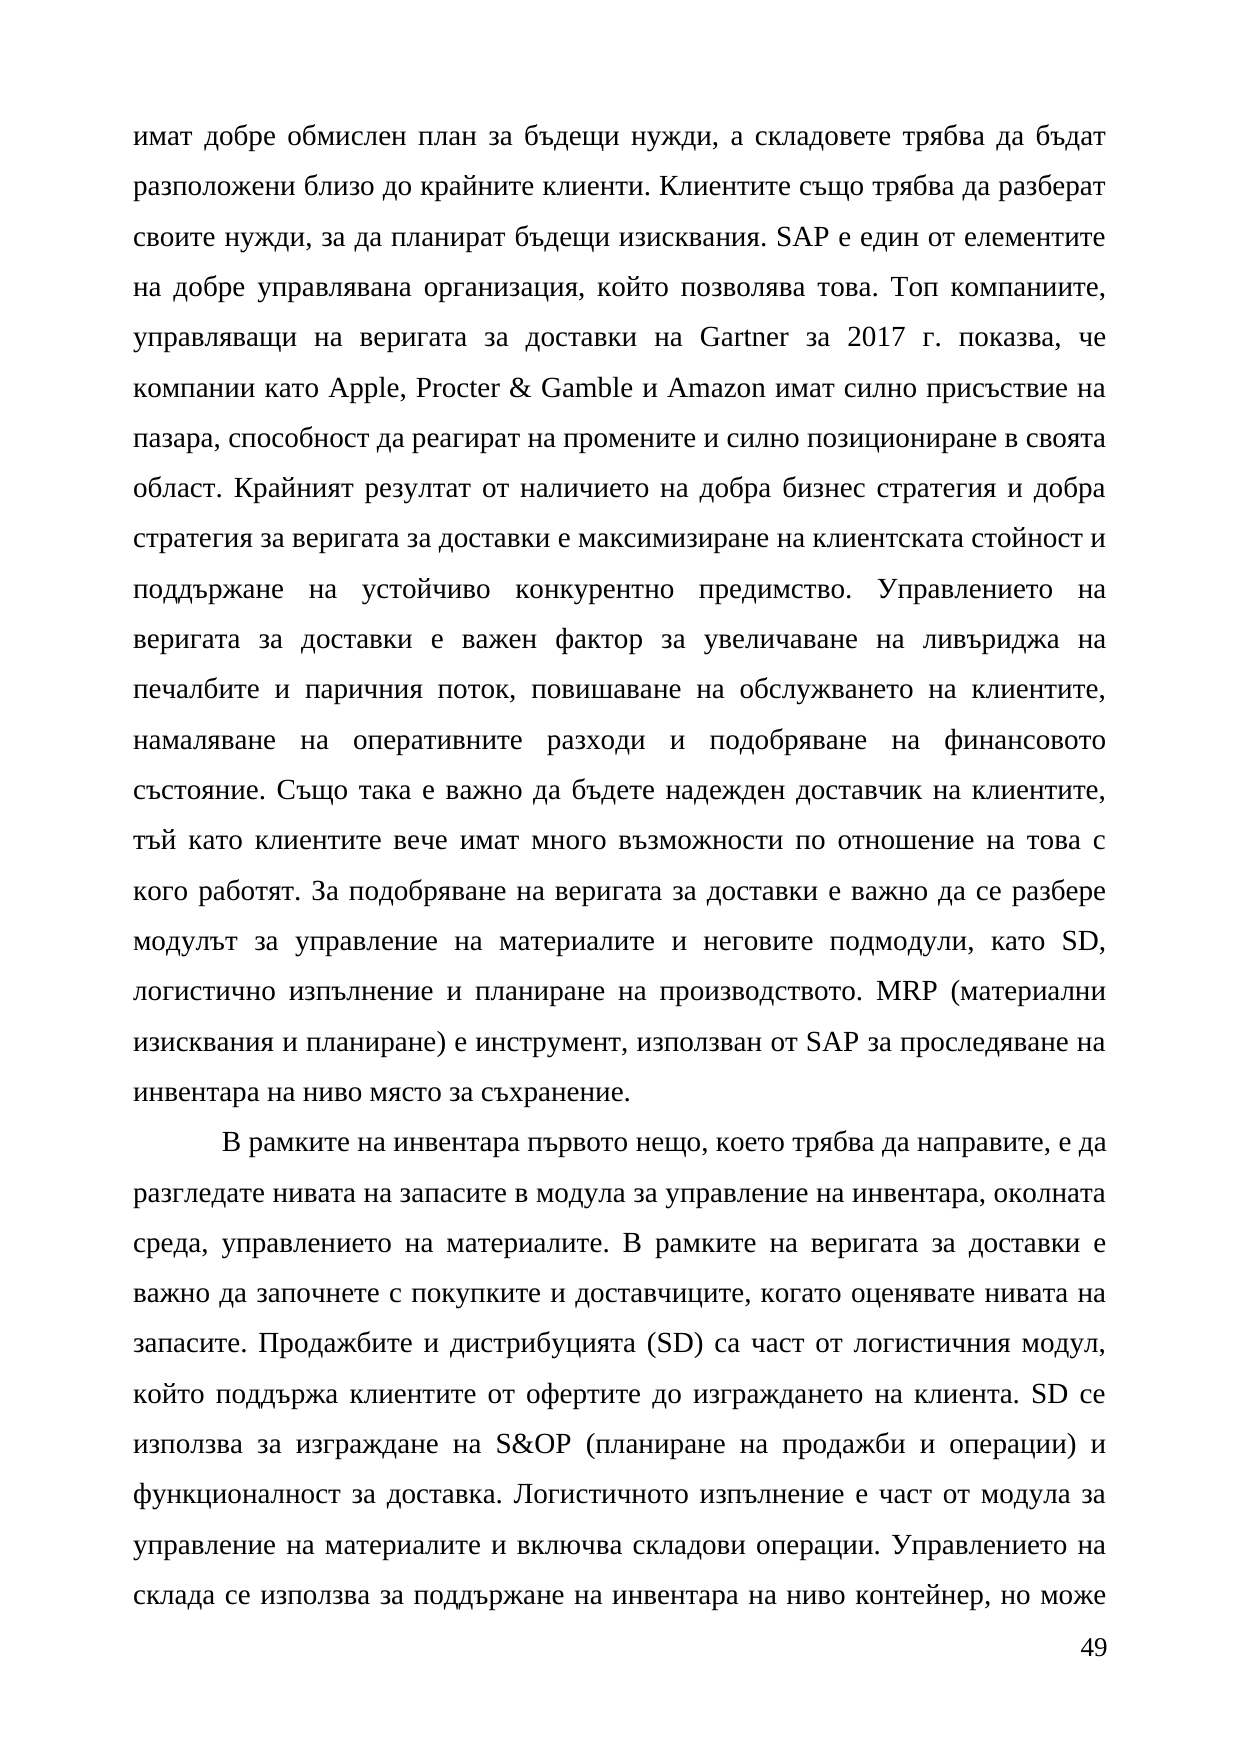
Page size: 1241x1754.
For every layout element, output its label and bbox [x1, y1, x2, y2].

text [133, 1124, 1107, 1611]
text [133, 118, 1107, 1108]
